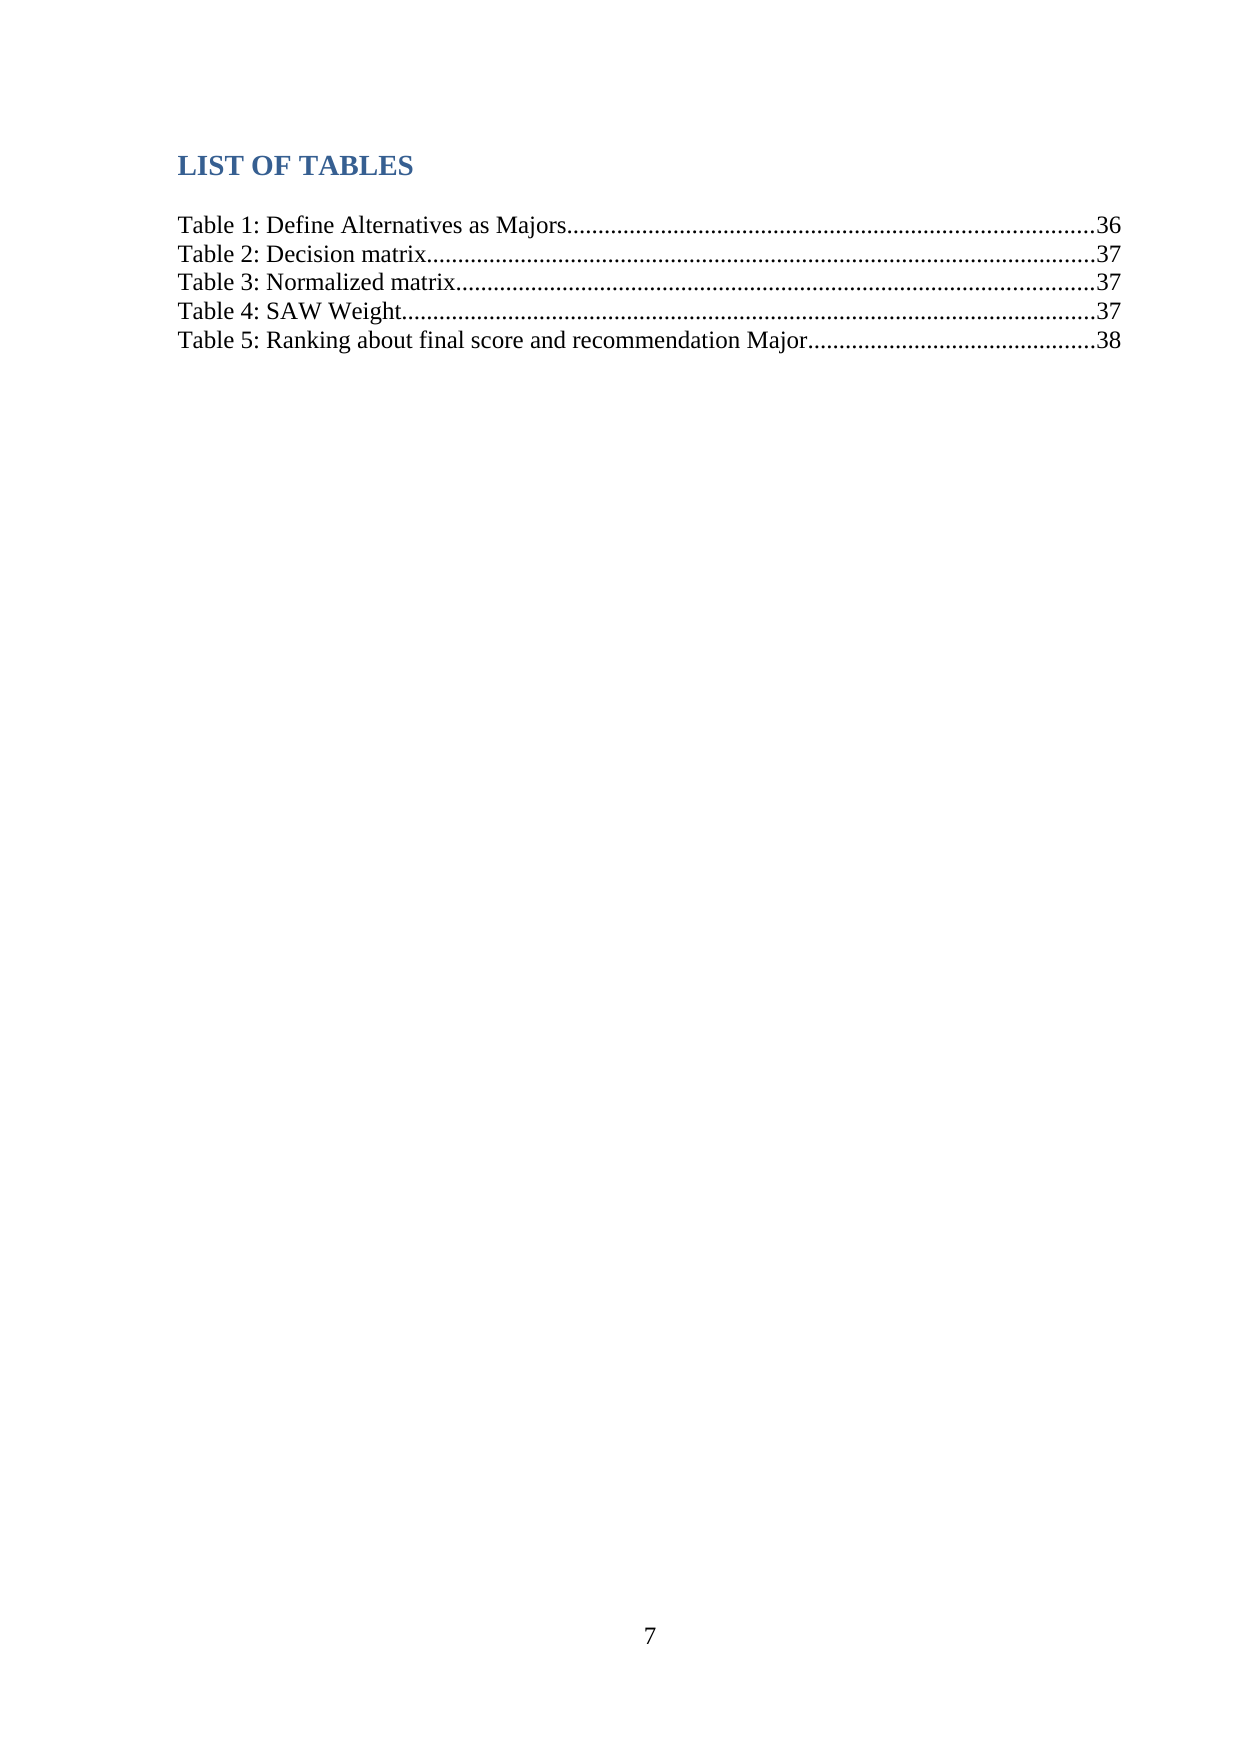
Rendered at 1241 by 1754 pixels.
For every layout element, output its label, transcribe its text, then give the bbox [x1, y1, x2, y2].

text Table 5: Ranking about final score and recommendation Major 38 [177, 325, 1122, 354]
text Table 2: Decision matrix 37 [177, 239, 1122, 267]
subtitle LIST OF TABLES [177, 148, 1122, 181]
text Table 1: Define Alternatives as Majors 36 [177, 210, 1122, 239]
text Table 3: Normalized matrix 37 [177, 267, 1122, 296]
text Table 4: SAW Weight 37 [177, 296, 1122, 325]
